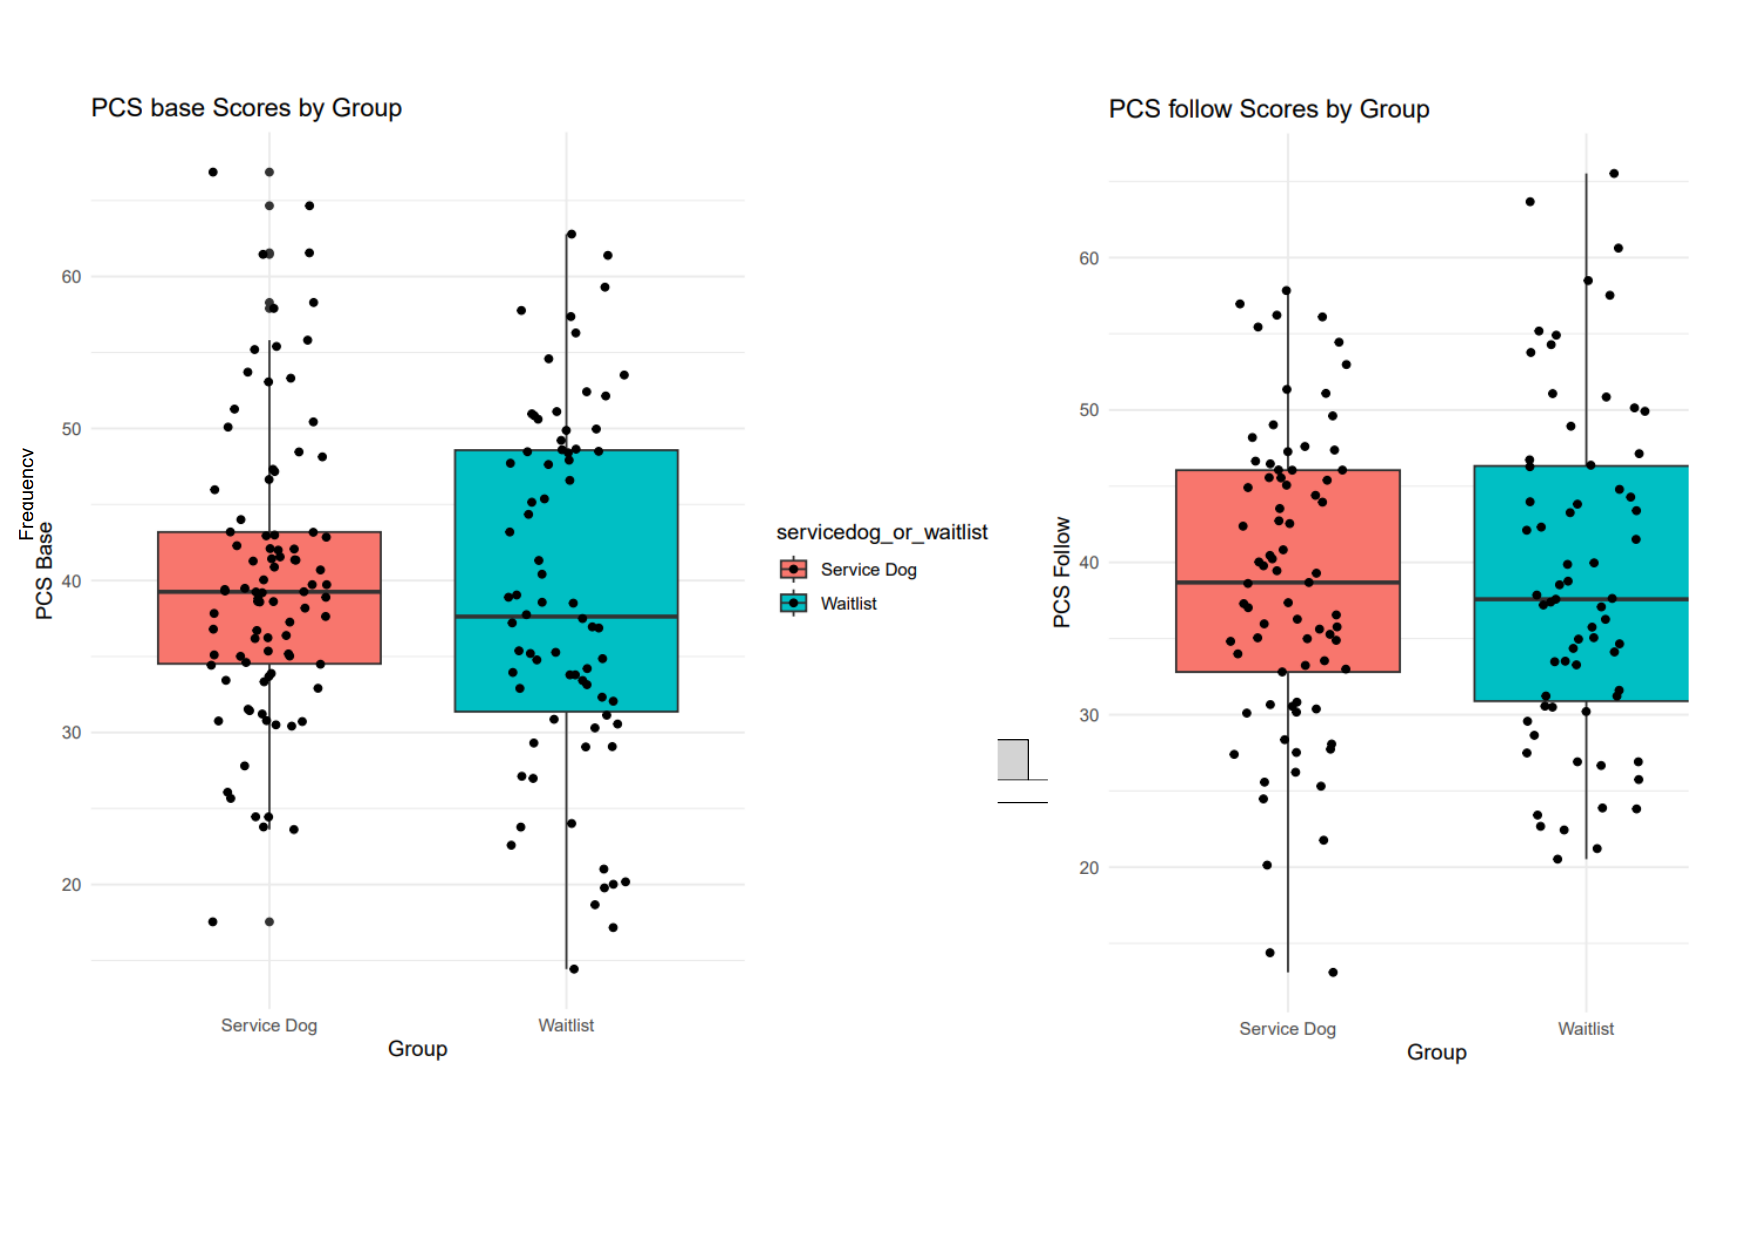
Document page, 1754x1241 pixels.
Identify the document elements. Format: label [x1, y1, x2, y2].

picture [33, 93, 1689, 1069]
